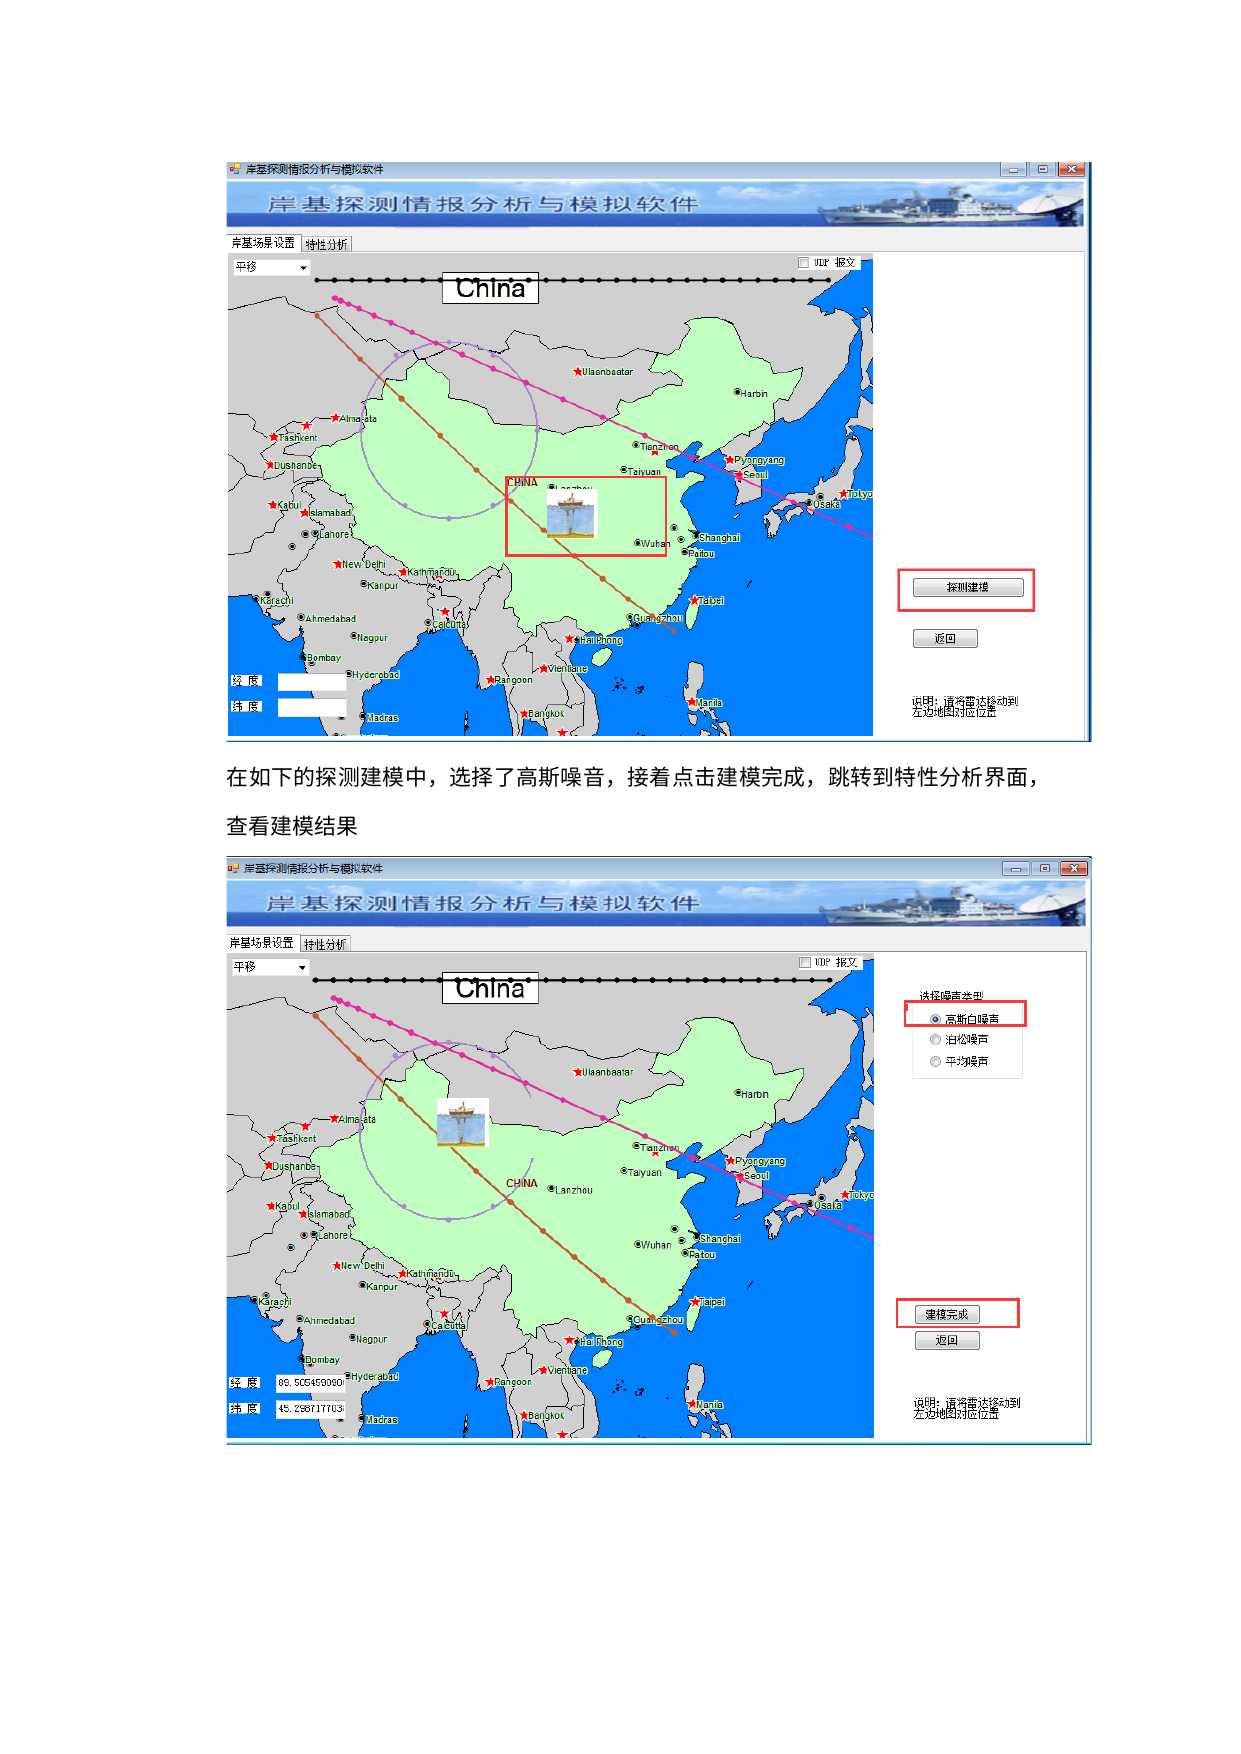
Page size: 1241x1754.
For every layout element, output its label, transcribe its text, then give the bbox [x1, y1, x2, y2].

list 在如下的探测建模中，选择了高斯噪音，接着点击建模完成，跳转到特性分析界面，查看建模结果 [227, 759, 1053, 841]
picture [226, 162, 1092, 742]
picture [226, 856, 1092, 1445]
